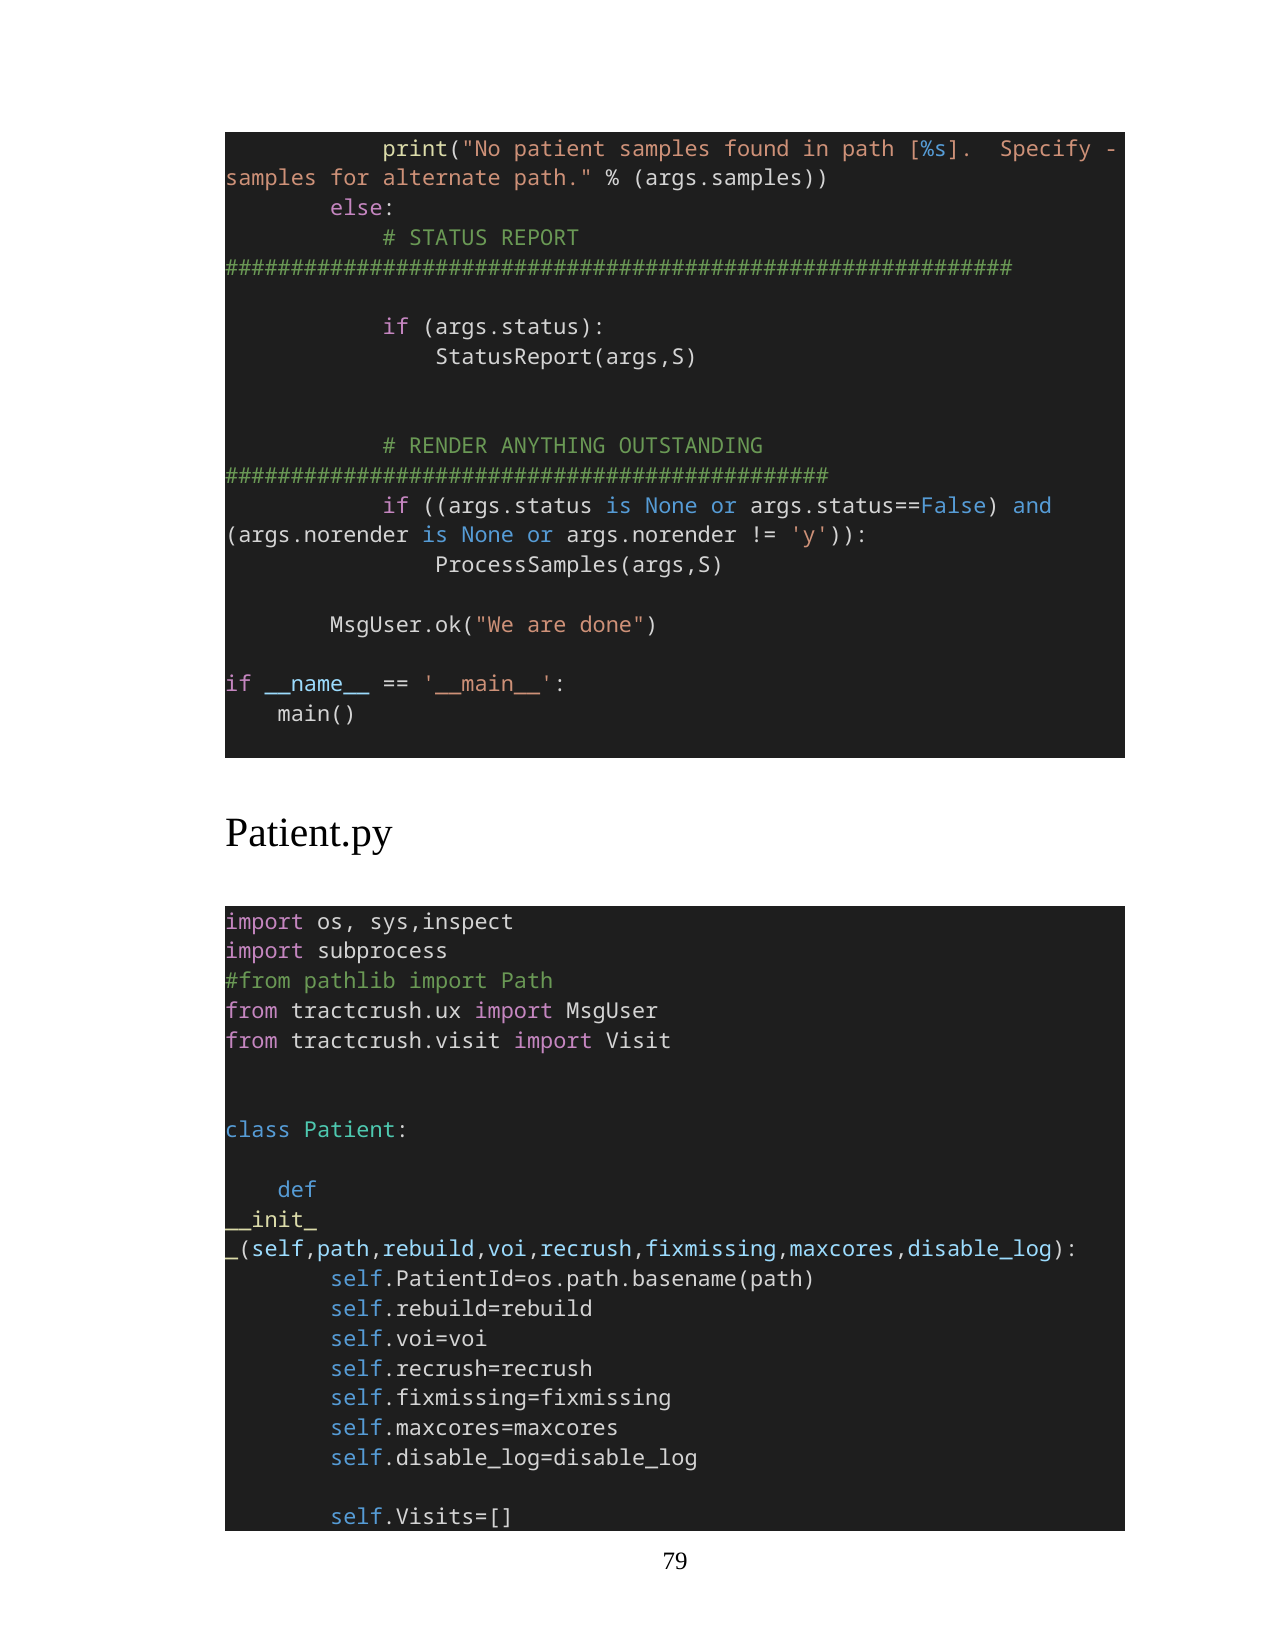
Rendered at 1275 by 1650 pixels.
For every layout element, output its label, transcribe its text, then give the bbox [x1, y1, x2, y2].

text import os, sys,inspect [225, 906, 1125, 936]
text print("No patient samples found in path [%s]. Specify -samples for alternate path." % (args.samples)) [225, 132, 1125, 192]
text import subprocess [225, 936, 1125, 965]
text # RENDER ANYTHING OUTSTANDING ############################################## [225, 430, 1125, 490]
text def __init__(self,path,rebuild,voi,recrush,fixmissing,maxcores,disable_log): [225, 1174, 1125, 1263]
text #from pathlib import Path [225, 965, 1125, 995]
text if (args.status): [225, 311, 1125, 341]
text MsgUser.ok("We are done") [225, 609, 1125, 639]
text self.fixmissing=fixmissing [225, 1382, 1125, 1412]
text self.Visits=[] [225, 1501, 1125, 1531]
text class Patient: [225, 1114, 1125, 1144]
text ProcessSamples(args,S) [225, 549, 1125, 579]
text self.disable_log=disable_log [225, 1442, 1125, 1472]
text if ((args.status is None or args.status==False) and (args.norender is None or args.norender != 'y')): [225, 490, 1125, 549]
text StatusReport(args,S) [225, 341, 1125, 371]
text from tractcrush.visit import Visit [225, 1025, 1125, 1055]
text self.maxcores=maxcores [225, 1412, 1125, 1442]
text if __name__ == '__main__': [225, 668, 1125, 698]
subtitle Patient.py [225, 808, 1125, 856]
text self.rebuild=rebuild [225, 1293, 1125, 1323]
text else: [225, 192, 1125, 222]
text main() [225, 698, 1125, 728]
text # STATUS REPORT ############################################################ [225, 222, 1125, 281]
text self.PatientId=os.path.basename(path) [225, 1263, 1125, 1293]
text self.voi=voi [225, 1323, 1125, 1352]
text from tractcrush.ux import MsgUser [225, 995, 1125, 1025]
text self.recrush=recrush [225, 1352, 1125, 1382]
